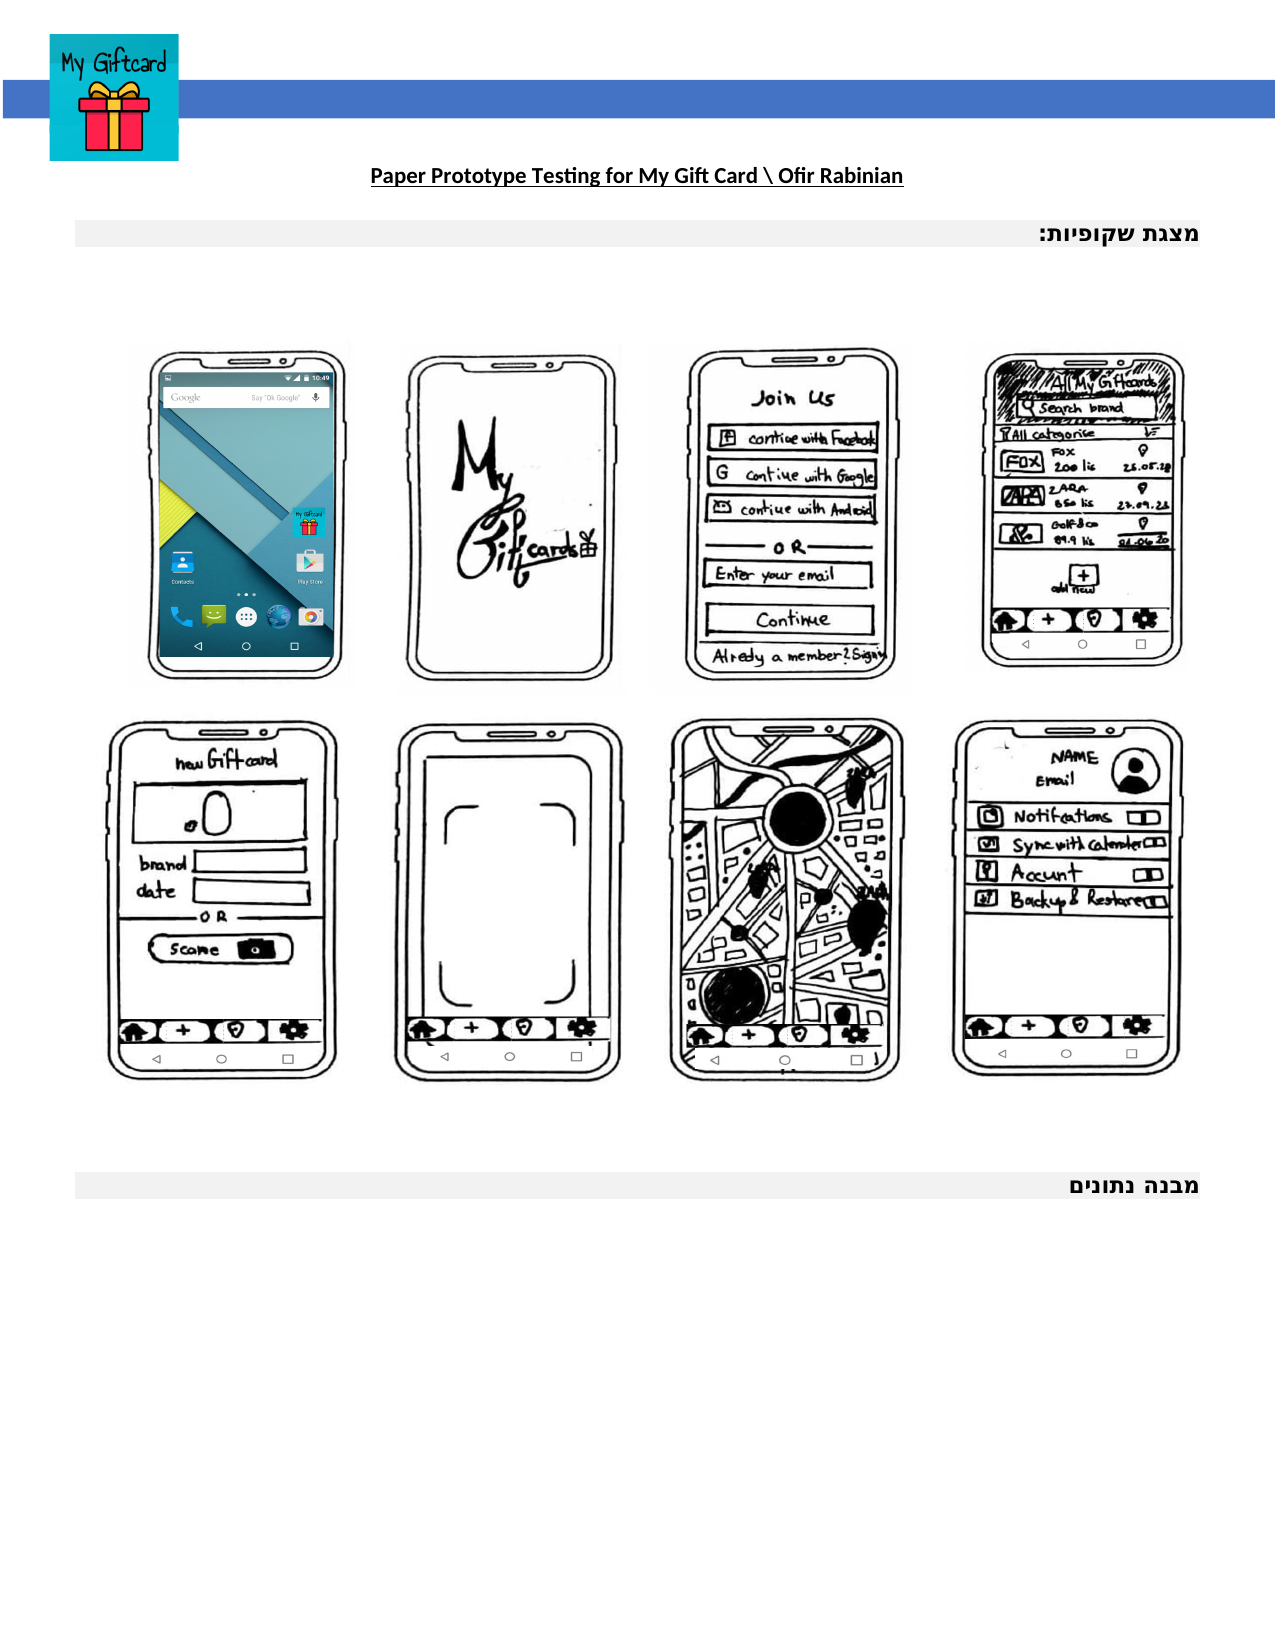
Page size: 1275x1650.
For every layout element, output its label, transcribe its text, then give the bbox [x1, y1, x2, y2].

picture [87, 709, 356, 1096]
table_cell [366, 709, 639, 1113]
text מצגת שקופיות: [75, 220, 1200, 247]
text Paper Prototype Testing for My Gift Card \ Ofir Rabinian [75, 162, 1200, 190]
table_header [75, 341, 366, 709]
picture [394, 340, 628, 696]
table_cell [639, 709, 924, 1113]
picture [650, 340, 913, 695]
text מבנה נתונים [75, 1172, 1200, 1199]
table_cell [75, 709, 366, 1113]
picture [965, 340, 1189, 672]
table_header [366, 341, 639, 709]
picture [937, 709, 1189, 1083]
table_cell [924, 709, 1200, 1113]
table_header [924, 341, 1200, 709]
picture [382, 709, 628, 1092]
picture [49, 34, 179, 161]
picture [660, 709, 913, 1101]
table_header [639, 341, 924, 709]
picture [128, 340, 356, 688]
